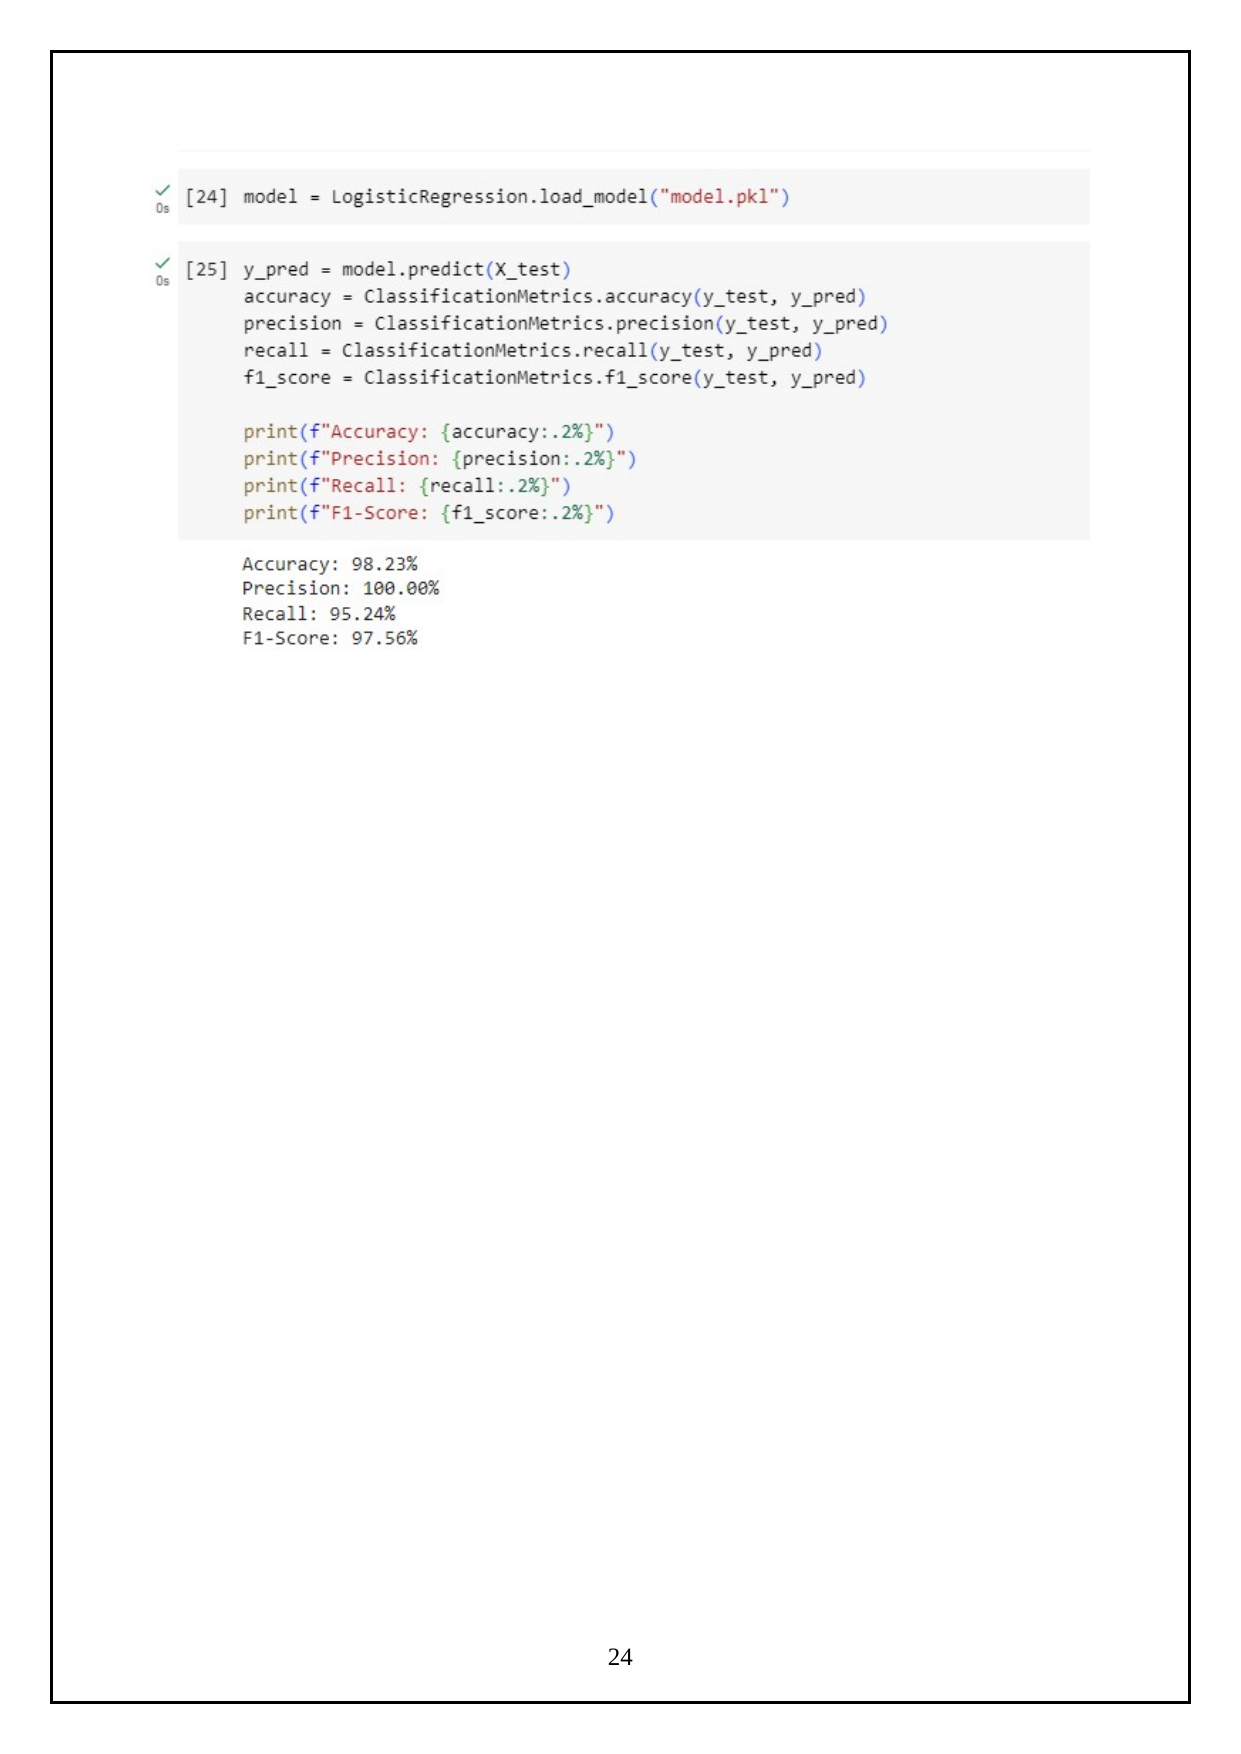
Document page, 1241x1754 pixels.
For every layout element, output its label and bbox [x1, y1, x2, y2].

picture [150, 150, 1091, 693]
